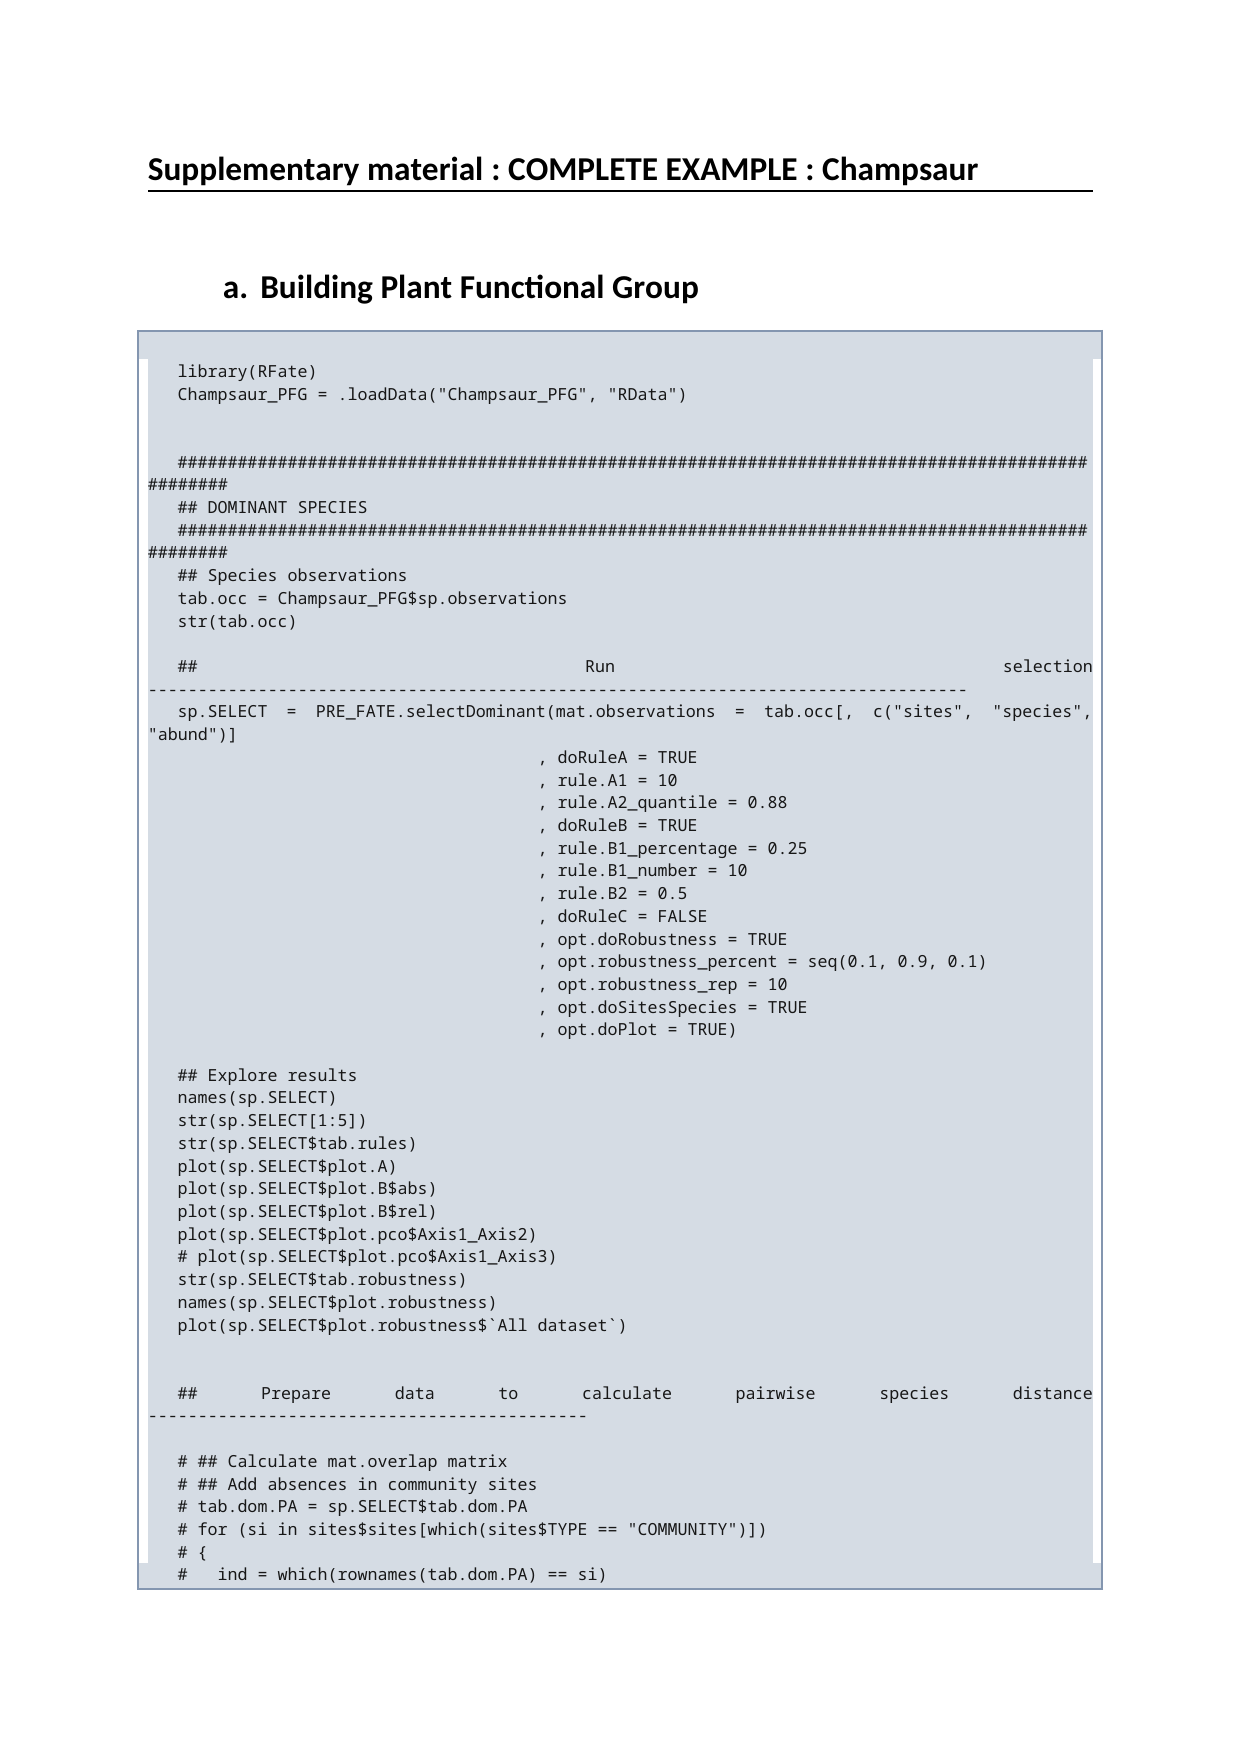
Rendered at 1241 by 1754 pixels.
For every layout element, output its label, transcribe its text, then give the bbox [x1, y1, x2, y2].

text ## Species observations [148, 564, 1093, 587]
text plot(sp.SELECT$plot.pco$Axis1_Axis2) [148, 1222, 1093, 1245]
list Building Plant Functional Group [223, 266, 1093, 307]
text plot(sp.SELECT$plot.B$abs) [148, 1177, 1093, 1200]
text # ## Add absences in community sites [148, 1472, 1093, 1495]
text # for (si in sites$sites[which(sites$TYPE == "COMMUNITY")]) [148, 1518, 1093, 1540]
text , opt.robustness_rep = 10 [148, 973, 1093, 995]
text , rule.A2_quantile = 0.88 [148, 791, 1093, 814]
text ################################################################################################### [148, 450, 1093, 496]
text sp.SELECT = PRE_FATE.selectDominant(mat.observations = tab.occ[, c("sites", "species", "abund")] [148, 700, 1093, 746]
text ## Run selection ---------------------------------------------------------------------------------- [148, 655, 1093, 700]
text ################################################################################################### [148, 518, 1093, 564]
text str(tab.occ) [148, 609, 1093, 632]
text Champsaur_PFG = .loadData("Champsaur_PFG", "RData") [148, 382, 1093, 405]
text , opt.doRobustness = TRUE [148, 927, 1093, 950]
text , doRuleA = TRUE [148, 746, 1093, 768]
text names(sp.SELECT$plot.robustness) [148, 1291, 1093, 1313]
text # ## Calculate mat.overlap matrix [148, 1449, 1093, 1472]
text str(sp.SELECT[1:5]) [148, 1109, 1093, 1132]
text , doRuleC = FALSE [148, 904, 1093, 927]
text , opt.doSitesSpecies = TRUE [148, 995, 1093, 1018]
text , rule.B1_percentage = 0.25 [148, 836, 1093, 859]
text library(RFate) [148, 359, 1093, 382]
text str(sp.SELECT$tab.rules) [148, 1132, 1093, 1154]
text # ind = which(rownames(tab.dom.PA) == si) [139, 1559, 1101, 1588]
text , opt.robustness_percent = seq(0.1, 0.9, 0.1) [148, 950, 1093, 973]
text # plot(sp.SELECT$plot.pco$Axis1_Axis3) [148, 1245, 1093, 1268]
text , rule.B2 = 0.5 [148, 882, 1093, 904]
text ## Explore results [148, 1063, 1093, 1086]
text Supplementary material : COMPLETE EXAMPLE : Champsaur [148, 148, 1093, 190]
text , opt.doPlot = TRUE) [148, 1018, 1093, 1041]
text ## DOMINANT SPECIES [148, 496, 1093, 518]
text plot(sp.SELECT$plot.B$rel) [148, 1200, 1093, 1222]
text ## Prepare data to calculate pairwise species distance -------------------------------------------- [148, 1381, 1093, 1427]
text str(sp.SELECT$tab.robustness) [148, 1268, 1093, 1291]
text , rule.B1_number = 10 [148, 859, 1093, 882]
text names(sp.SELECT) [148, 1086, 1093, 1109]
text plot(sp.SELECT$plot.robustness$`All dataset`) [148, 1313, 1093, 1336]
text plot(sp.SELECT$plot.A) [148, 1154, 1093, 1177]
text , doRuleB = TRUE [148, 814, 1093, 836]
text # tab.dom.PA = sp.SELECT$tab.dom.PA [148, 1495, 1093, 1518]
text tab.occ = Champsaur_PFG$sp.observations [148, 587, 1093, 609]
text # { [148, 1540, 1093, 1559]
text , rule.A1 = 10 [148, 768, 1093, 791]
